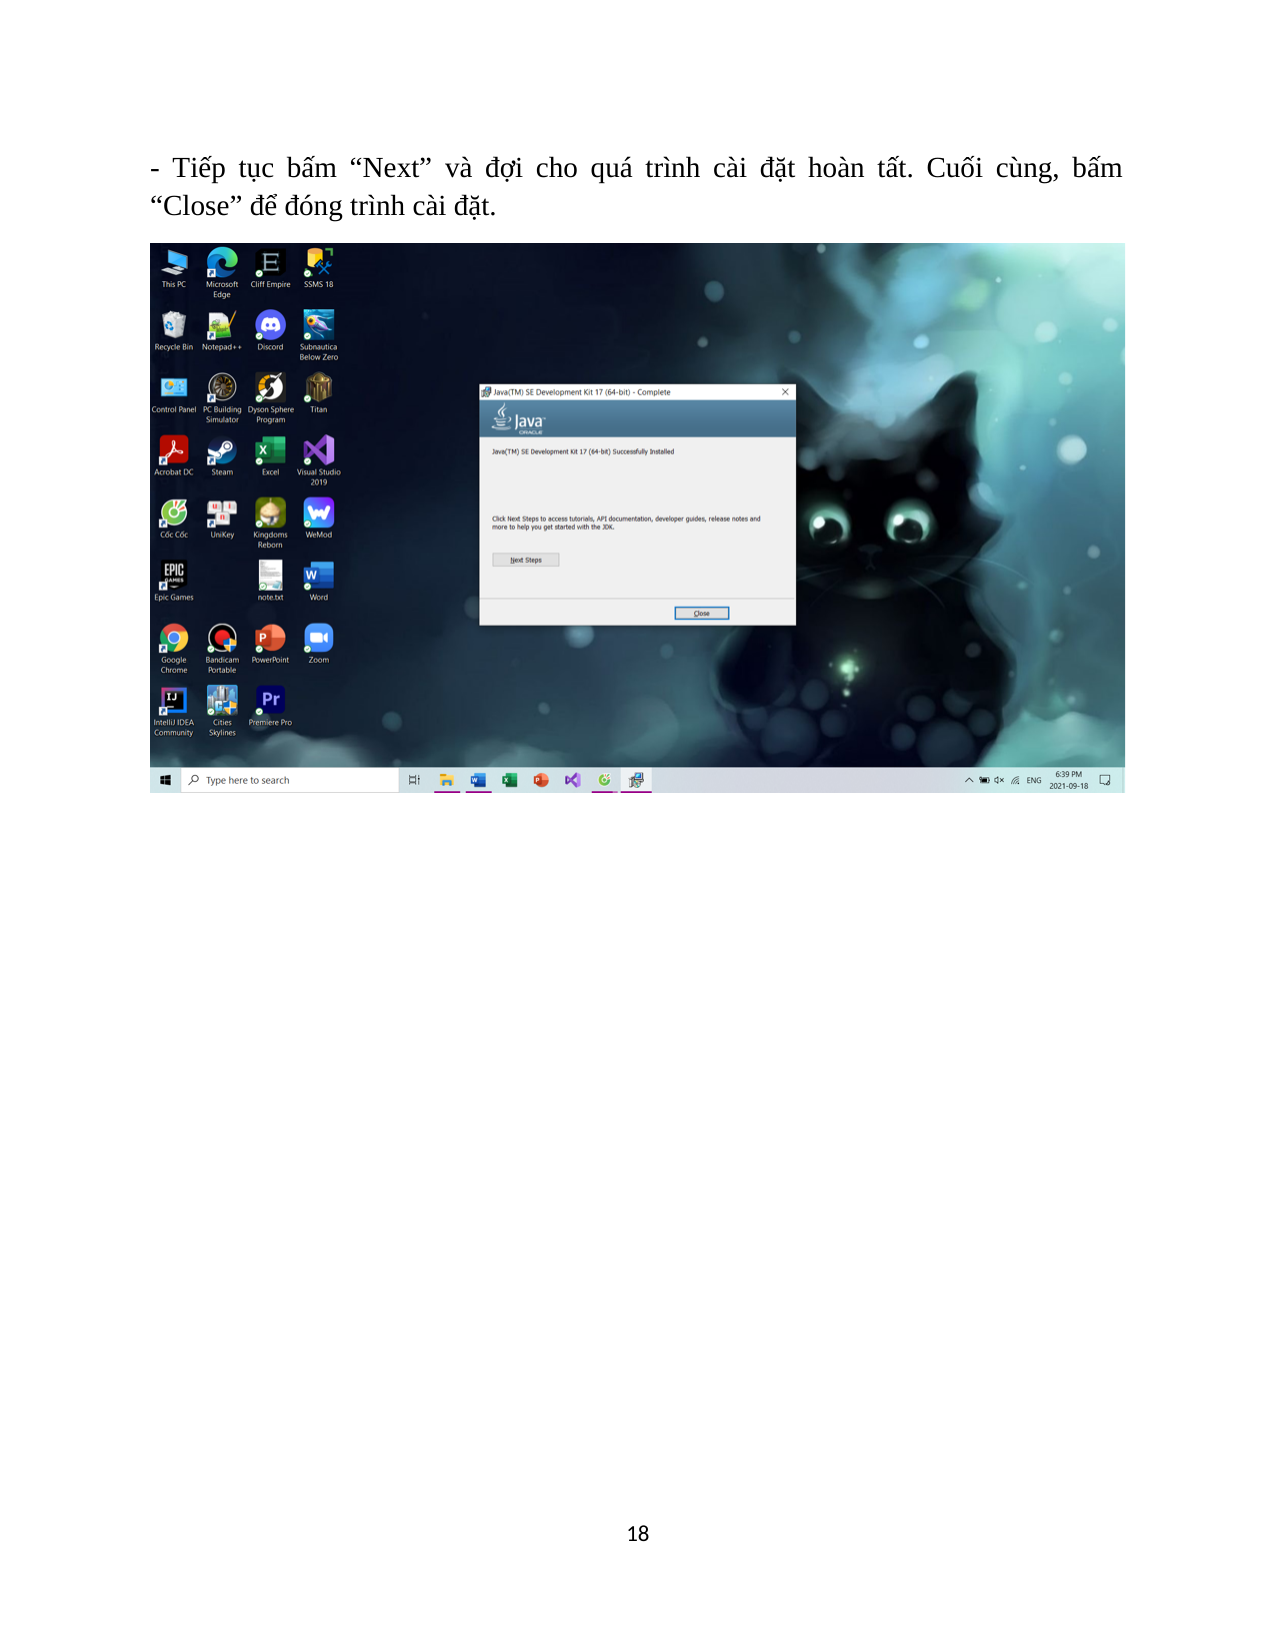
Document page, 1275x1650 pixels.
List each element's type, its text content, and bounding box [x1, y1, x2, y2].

text - Tiếp tục bấm “Next” và đợi cho quá trình cài đặt hoàn tất. Cuối cùng, bấm “Close” để đóng trình cài đặt. [150, 150, 1125, 222]
picture [150, 243, 1125, 793]
